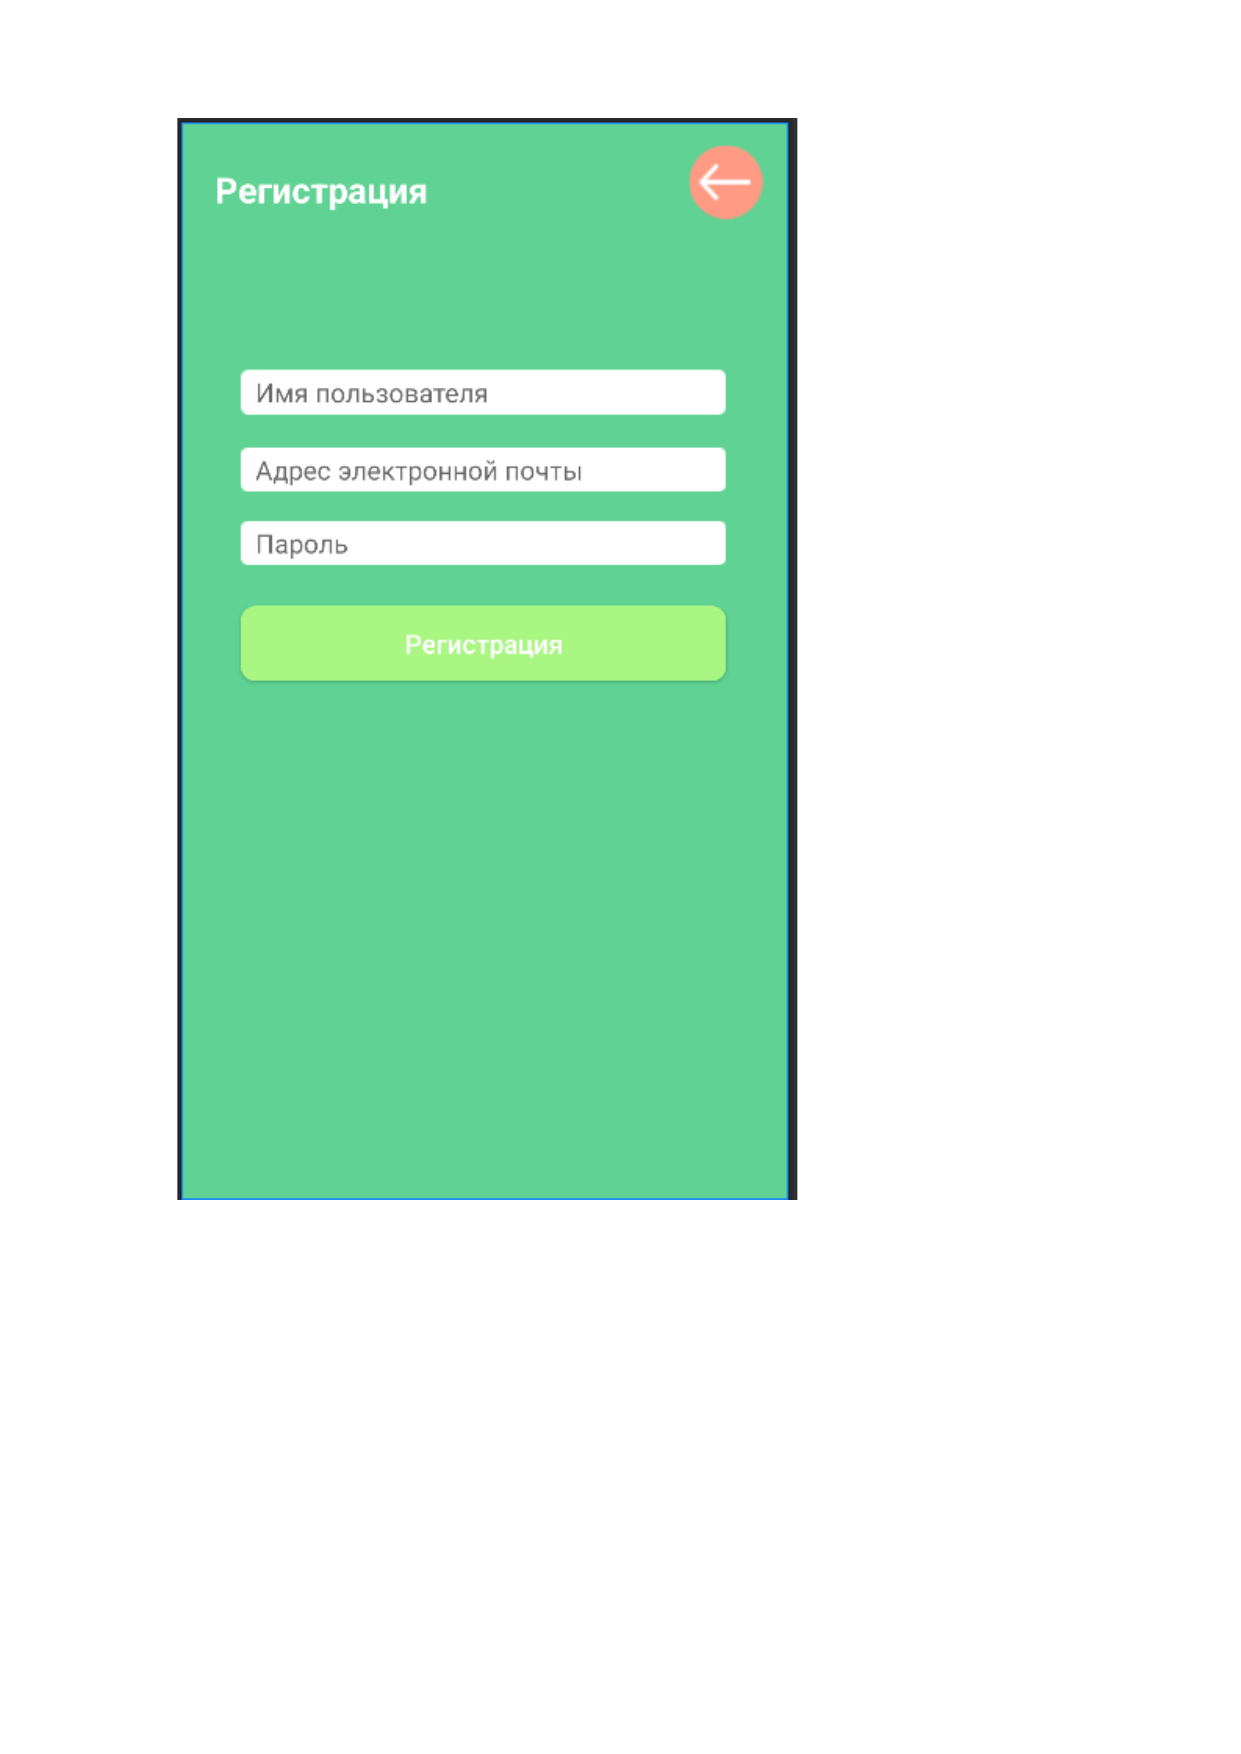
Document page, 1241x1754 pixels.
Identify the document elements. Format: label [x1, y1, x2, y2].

picture [177, 118, 798, 1200]
